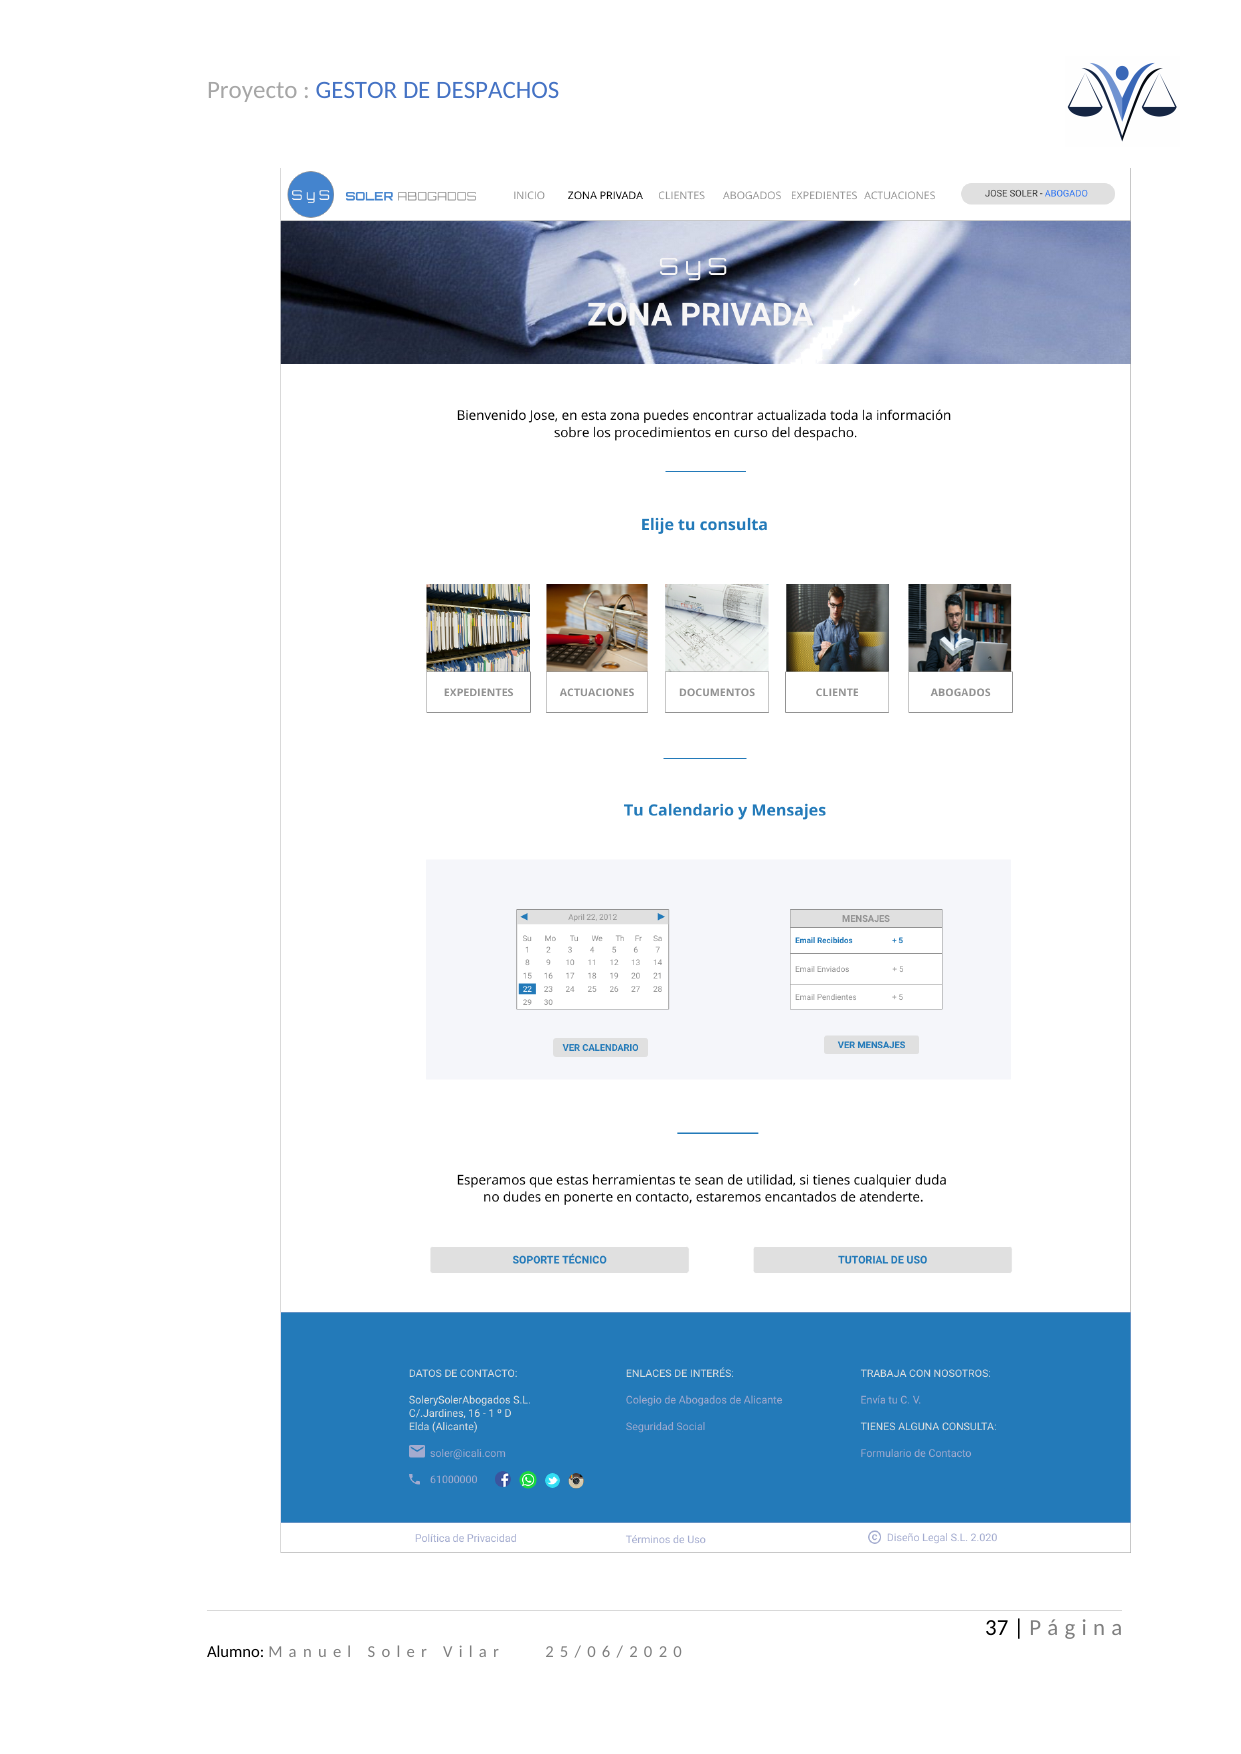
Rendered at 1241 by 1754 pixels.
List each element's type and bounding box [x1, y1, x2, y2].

picture [1065, 56, 1181, 147]
picture [280, 168, 1134, 1556]
